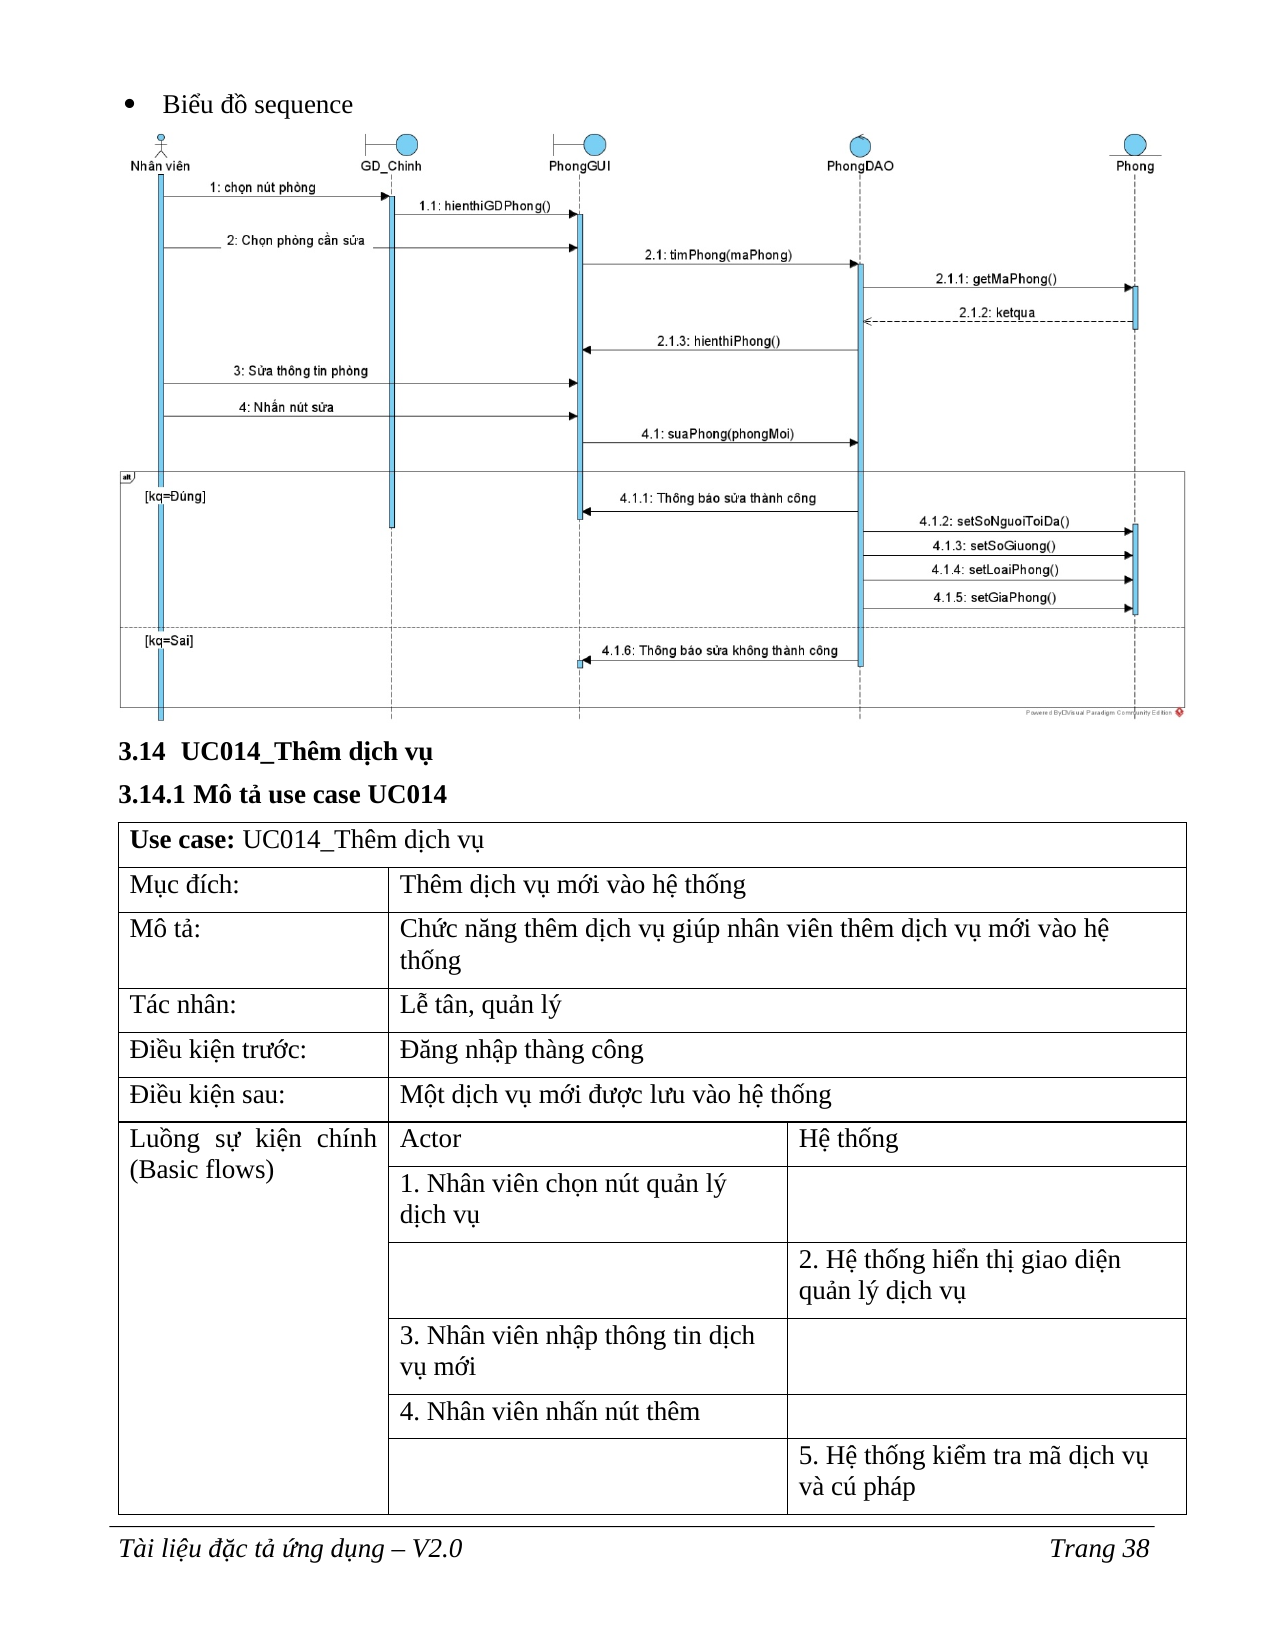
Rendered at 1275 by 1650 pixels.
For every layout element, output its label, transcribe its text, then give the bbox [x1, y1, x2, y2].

table_cell Hệ thống [788, 1123, 1186, 1166]
table_cell 5. Hệ thống kiểm tra mã dịch vụ và cú pháp [788, 1439, 1186, 1514]
table_cell Chức năng thêm dịch vụ giúp nhân viên thêm dịch vụ mới vào hệ thống [389, 913, 1186, 987]
table_cell [389, 1439, 787, 1514]
table_cell Mục đích: [119, 868, 388, 912]
table_cell Thêm dịch vụ mới vào hệ thống [389, 868, 1186, 912]
table_header Use case: UC014_Thêm dịch vụ [119, 823, 1186, 867]
subtitle Mô tả use case UC014 [118, 778, 1186, 810]
table_cell 4. Nhân viên nhấn nút thêm [389, 1395, 787, 1438]
table_cell [788, 1395, 1186, 1438]
table_cell 2. Hệ thống hiển thị giao diện quản lý dịch vụ [788, 1243, 1186, 1318]
table_cell 1. Nhân viên chọn nút quản lý dịch vụ [389, 1167, 787, 1242]
table_cell Một dịch vụ mới được lưu vào hệ thống [389, 1078, 1186, 1121]
subtitle UC014_Thêm dịch vụ [118, 735, 1186, 766]
table_cell Lễ tân, quản lý [389, 989, 1186, 1032]
table_cell 3. Nhân viên nhập thông tin dịch vụ mới [389, 1319, 787, 1394]
table_cell Tác nhân: [119, 989, 388, 1032]
table_cell [389, 1243, 787, 1318]
picture [118, 132, 1187, 723]
table_cell Điều kiện sau: [119, 1078, 388, 1121]
table_cell Actor [389, 1123, 787, 1166]
table_cell [788, 1319, 1186, 1394]
table_cell Điều kiện trước: [119, 1033, 388, 1077]
table_cell [788, 1167, 1186, 1242]
table_cell Đăng nhập thàng công [389, 1033, 1186, 1077]
list Biểu đồ sequence [125, 89, 1186, 120]
table_cell Luồng sự kiện chính (Basic flows) [119, 1123, 388, 1514]
table_cell Mô tả: [119, 913, 388, 987]
